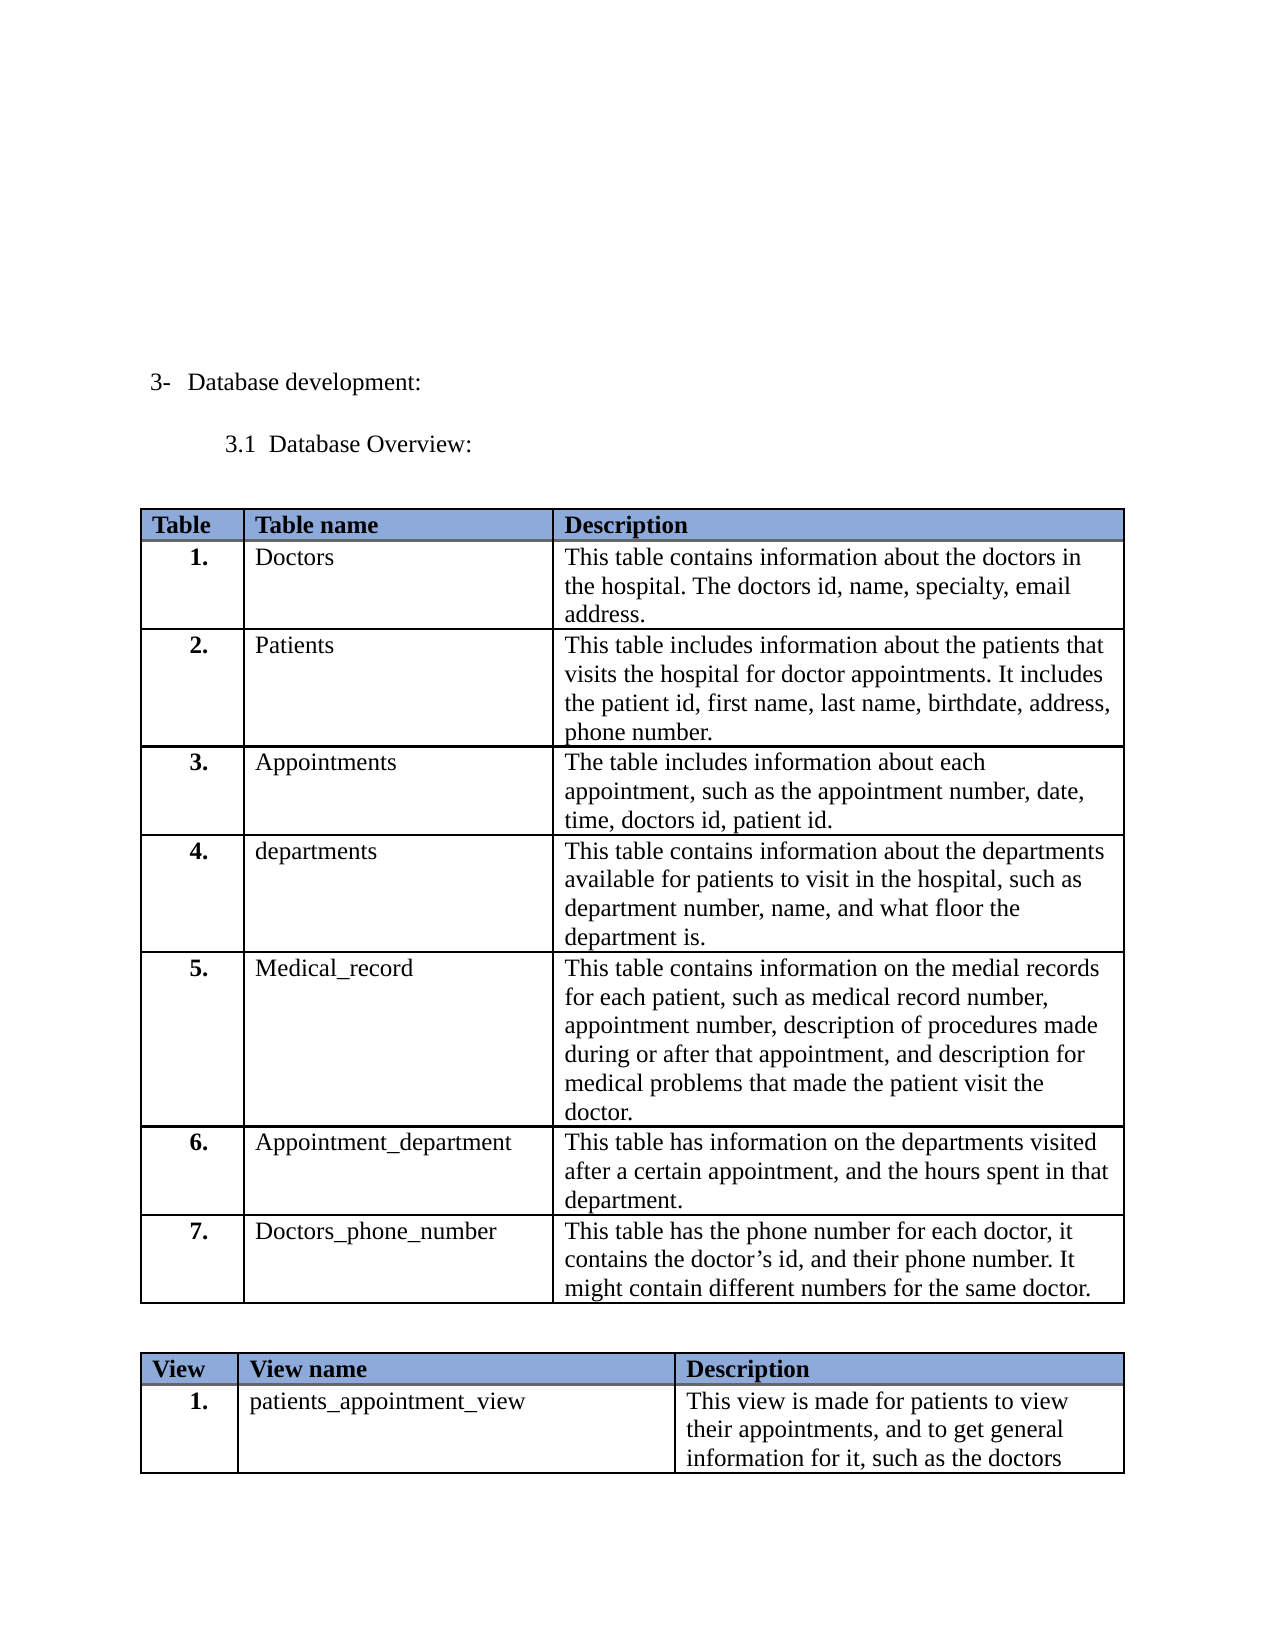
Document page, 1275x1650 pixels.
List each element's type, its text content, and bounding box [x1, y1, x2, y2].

table_cell This table includes information about the patients that visits the hospital for doctor appointments. It includes the patient id, first name, last name, birthdate, address, phone number. [554, 630, 1123, 745]
table_header Table [142, 510, 243, 539]
table_header View name [239, 1354, 674, 1383]
table_cell The table includes information about each appointment, such as the appointment number, date, time, doctors id, patient id. [554, 748, 1123, 834]
table_header View [142, 1354, 237, 1383]
table_cell Doctors_phone_number [245, 1216, 552, 1302]
table_header Table name [245, 510, 552, 539]
table_cell Patients [245, 630, 552, 745]
table_cell Doctors [245, 542, 552, 628]
table_cell [142, 1128, 243, 1214]
list Database development: [150, 367, 1125, 396]
list 3.1 Database Overview: [225, 429, 1125, 458]
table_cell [239, 1386, 674, 1472]
table_cell Appointment_department [245, 1128, 552, 1214]
table_header Description [676, 1354, 1123, 1383]
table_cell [676, 1386, 1123, 1472]
table_cell [142, 748, 243, 834]
table_header Description [554, 510, 1123, 539]
table_cell This table contains information on the medial records for each patient, such as medical record number, appointment number, description of procedures made during or after that appointment, and description for medical problems that made the patient visit the doctor. [554, 953, 1123, 1125]
table_cell [142, 836, 243, 951]
table_cell [142, 1386, 237, 1472]
table_cell [142, 630, 243, 745]
table_cell [142, 1216, 243, 1302]
table_cell This table contains information about the departments available for patients to visit in the hospital, such as department number, name, and what floor the department is. [554, 836, 1123, 951]
table_cell [142, 542, 243, 628]
table_cell This table has information on the departments visited after a certain appointment, and the hours spent in that department. [554, 1128, 1123, 1214]
table_cell Medical_record [245, 953, 552, 1125]
table_cell Appointments [245, 748, 552, 834]
table_cell This table has the phone number for each doctor, it contains the doctor’s id, and their phone number. It might contain different numbers for the same doctor. [554, 1216, 1123, 1302]
table_cell departments [245, 836, 552, 951]
table_cell This table contains information about the doctors in the hospital. The doctors id, name, specialty, email address. [554, 542, 1123, 628]
table_cell [142, 953, 243, 1125]
